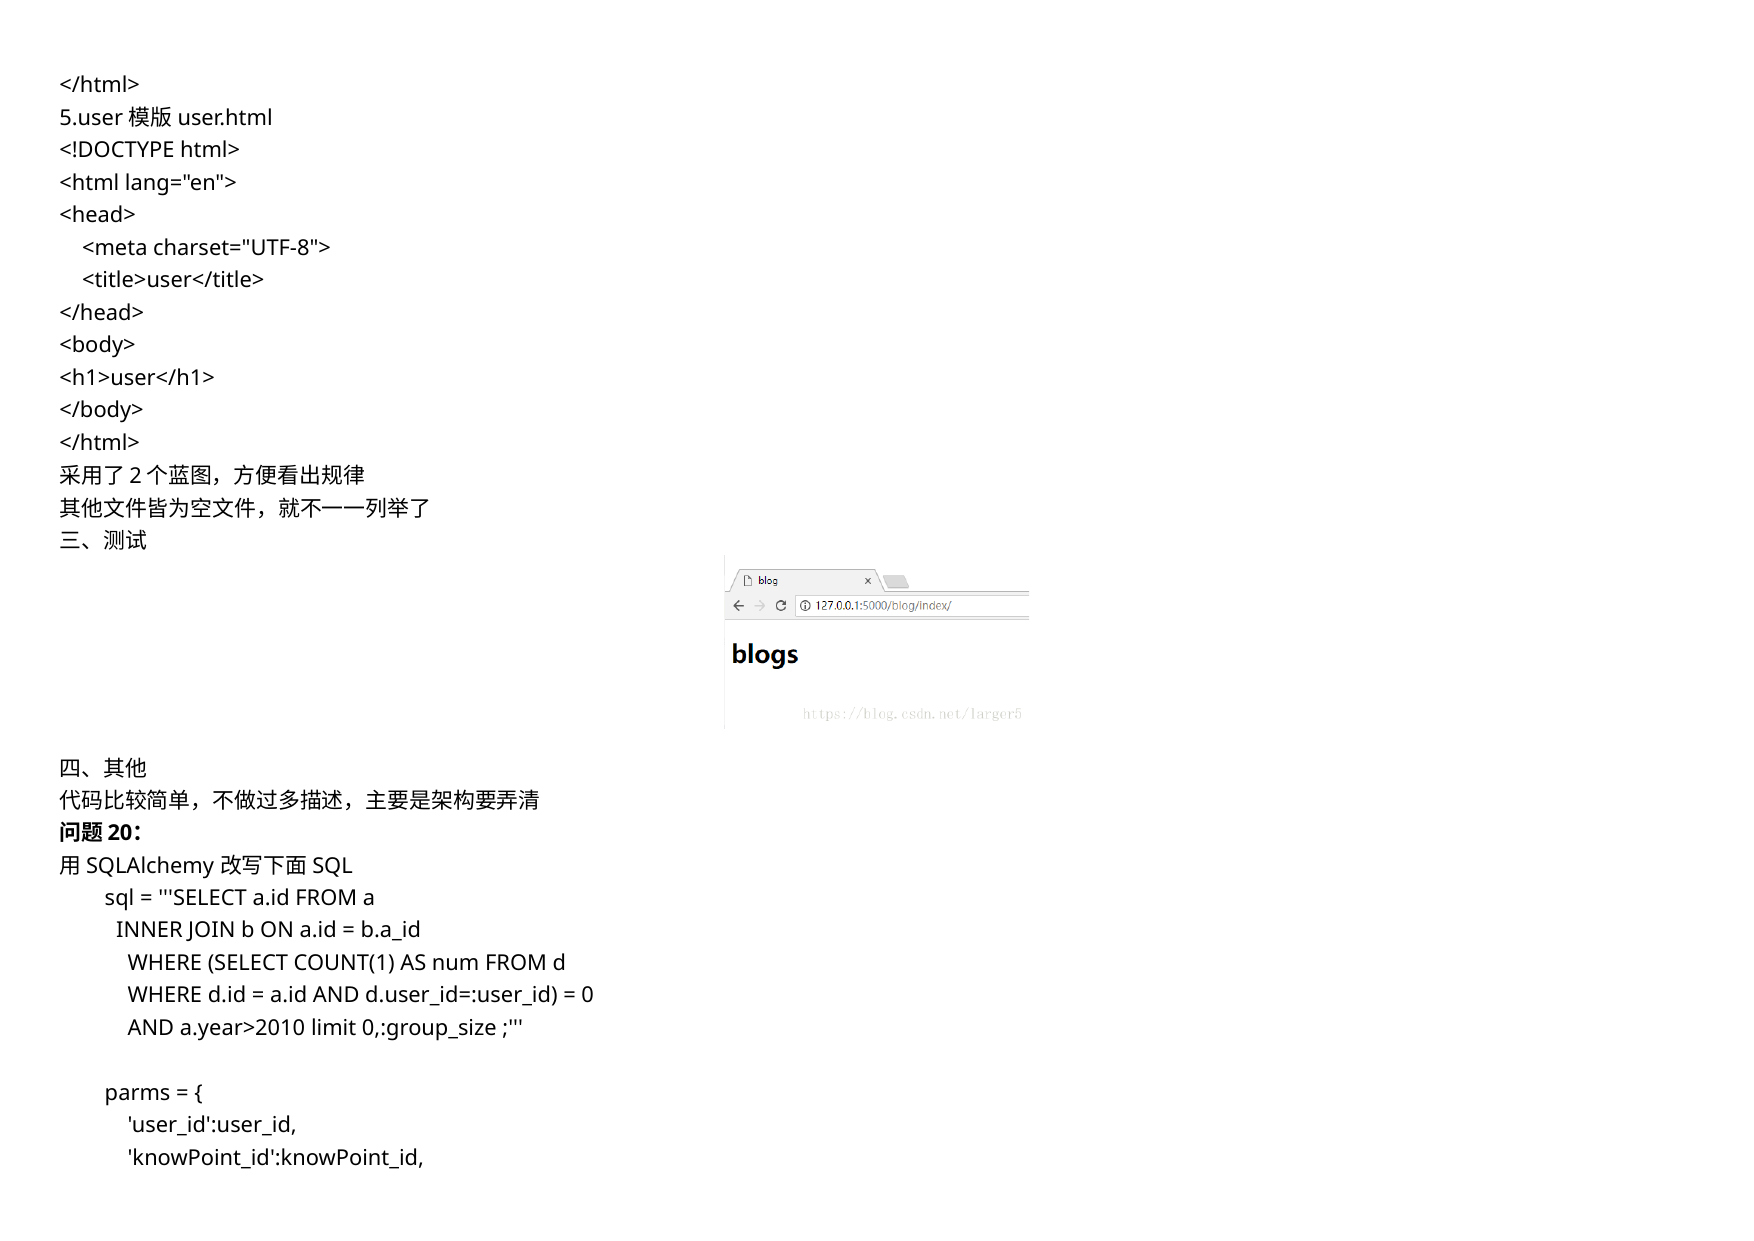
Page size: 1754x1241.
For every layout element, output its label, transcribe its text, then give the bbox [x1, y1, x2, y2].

text <h1>user</h1> [59, 360, 1695, 393]
text 用 SQLAlchemy 改写下面 SQL [59, 848, 1695, 880]
text </html> [59, 425, 1695, 458]
text </body> [59, 393, 1695, 425]
text </head> [59, 295, 1695, 328]
text AND a.year>2010 limit 0,:group_size ;''' [59, 1010, 1695, 1043]
text 问题20： [59, 815, 1695, 848]
text </html> [59, 68, 1695, 100]
text <body> [59, 328, 1695, 360]
text WHERE d.id = a.id AND d.user_id=:user_id) = 0 [59, 978, 1695, 1010]
text <!DOCTYPE html> [59, 133, 1695, 165]
text <title>user</title> [59, 263, 1695, 295]
text 5.user 模版 user.html [59, 100, 1695, 133]
text 采用了2个蓝图，方便看出规律 [59, 458, 1695, 490]
text <meta charset="UTF-8"> [59, 230, 1695, 263]
text 四、其他 [59, 750, 1695, 783]
text WHERE (SELECT COUNT(1) AS num FROM d [59, 945, 1695, 978]
text parms = { [59, 1075, 1695, 1108]
text 'knowPoint_id':knowPoint_id, [59, 1140, 1695, 1173]
text 代码比较简单，不做过多描述，主要是架构要弄清 [59, 783, 1695, 815]
text <head> [59, 198, 1695, 230]
text INNER JOIN b ON a.id = b.a_id [59, 913, 1695, 945]
text 'user_id':user_id, [59, 1108, 1695, 1140]
picture [724, 555, 1030, 729]
text sql = '''SELECT a.id FROM a [59, 880, 1695, 913]
text <html lang="en"> [59, 165, 1695, 198]
text 三、测试 [59, 523, 1695, 555]
text 其他文件皆为空文件，就不一一列举了 [59, 490, 1695, 523]
